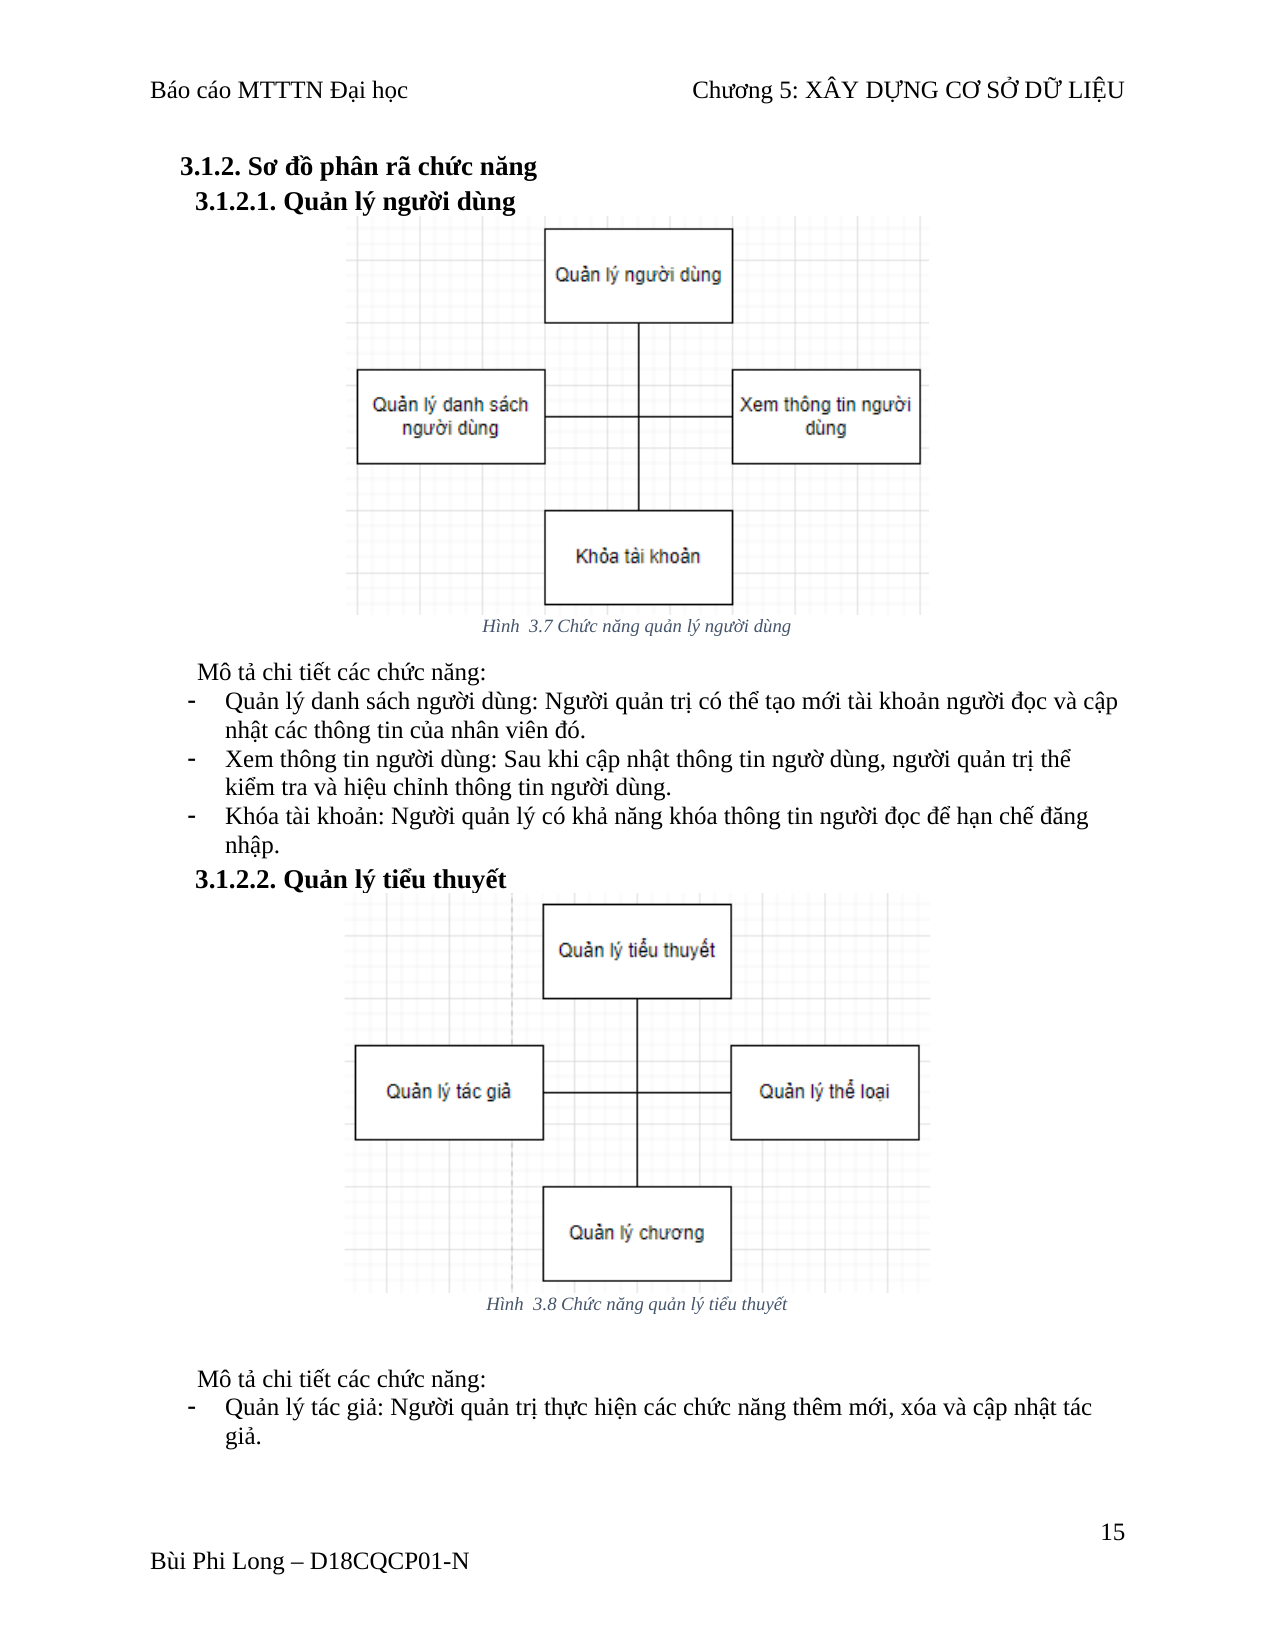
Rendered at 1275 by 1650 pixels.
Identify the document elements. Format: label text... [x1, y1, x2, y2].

picture [346, 216, 929, 615]
text Mô tả chi tiết các chức năng: [187, 657, 1125, 686]
list Khóa tài khoản: Người quản lý có khả năng khóa thông tin người đọc để hạn chế đăng nhập. [187, 801, 1125, 859]
list Quản lý danh sách người dùng: Người quản trị có thể tạo mới tài khoản người đọc và cập nhật các thông tin của nhân viên đó. [187, 686, 1125, 744]
subtitle Sơ đồ phân rã chức năng [180, 150, 1125, 181]
subtitle Quản lý người dùng [195, 185, 1125, 216]
list Xem thông tin người dùng: Sau khi cập nhật thông tin ngườ dùng, người quản trị thể kiểm tra và hiệu chỉnh thông tin người dùng. [187, 744, 1125, 801]
picture [344, 893, 931, 1293]
subtitle Quản lý tiểu thuyết [195, 863, 1125, 894]
text Mô tả chi tiết các chức năng: [187, 1364, 1125, 1392]
list Quản lý tác giả: Người quản trị thực hiện các chức năng thêm mới, xóa và cập nhật tác giả. [187, 1392, 1125, 1450]
